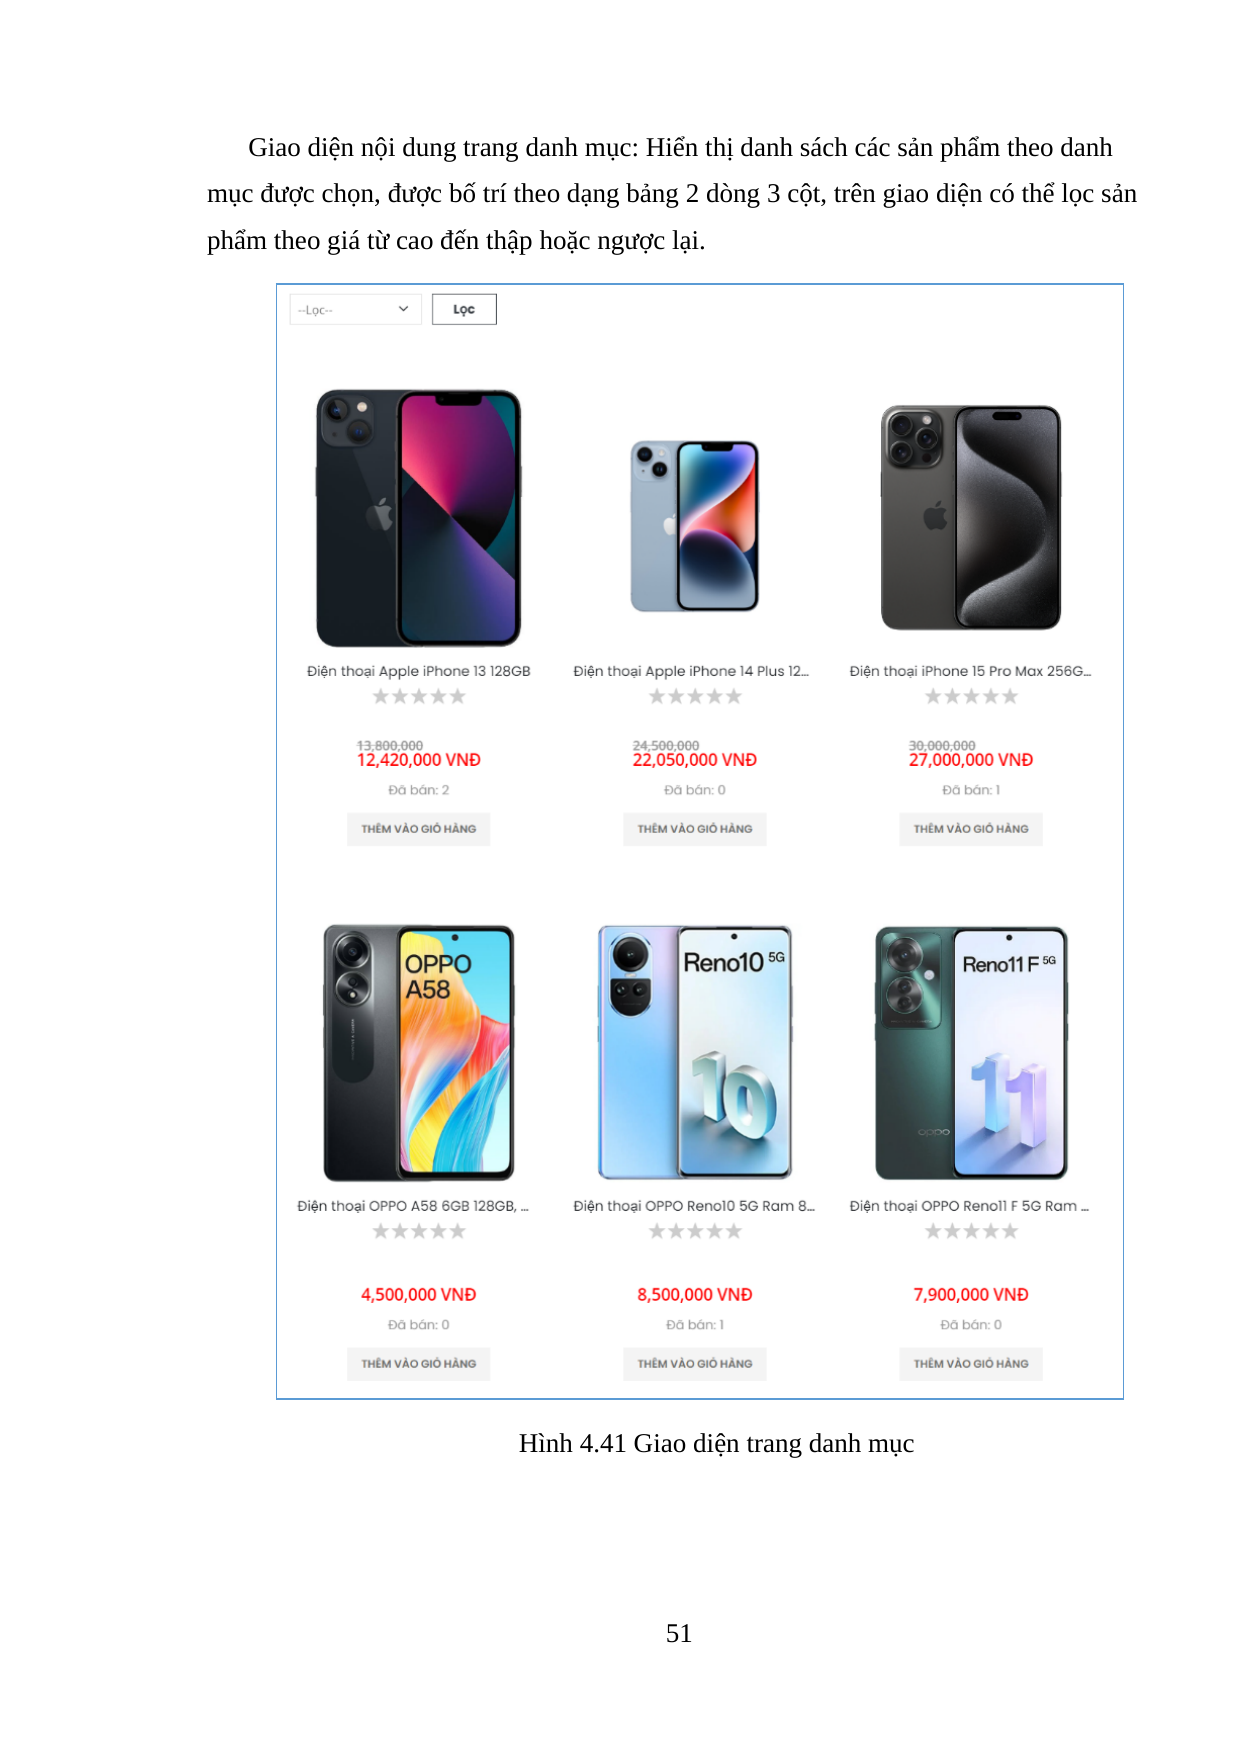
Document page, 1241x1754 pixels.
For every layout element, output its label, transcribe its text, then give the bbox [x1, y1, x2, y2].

text Giao diện nội dung trang danh mục: Hiển thị danh sách các sản phẩm theo danh mục được chọn, được bố trí theo dạng bảng 2 dòng 3 cột, trên giao diện có thể lọc sản phẩm theo giá từ cao đến thập hoặc ngược lại. [207, 131, 1152, 255]
picture [277, 285, 1123, 1398]
